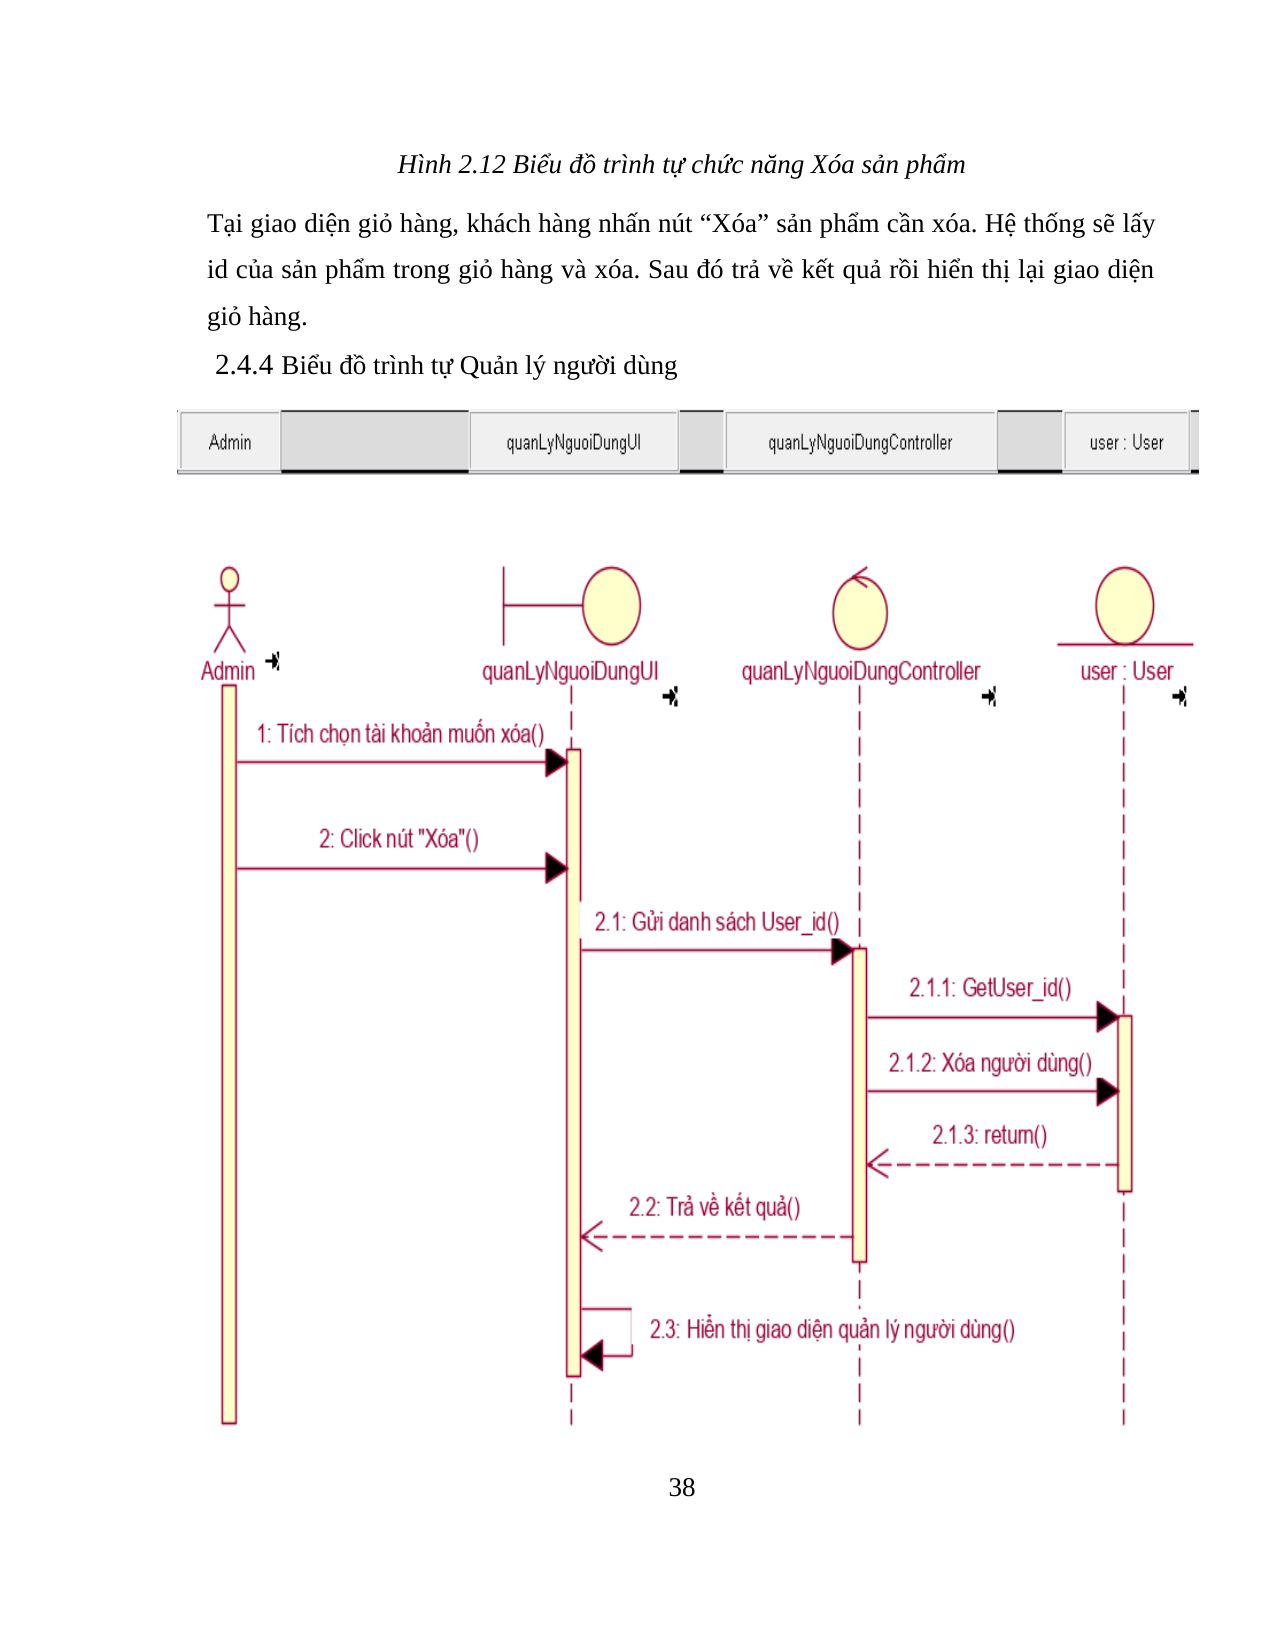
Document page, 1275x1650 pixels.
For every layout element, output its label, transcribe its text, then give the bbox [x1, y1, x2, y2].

picture [177, 409, 1199, 1448]
list Biểu đồ trình tự Quản lý người dùng [244, 347, 1157, 380]
list Hình 2.12 Biểu đồ trình tự chức năng Xóa sản phẩm [207, 148, 1157, 179]
list Tại giao diện giỏ hàng, khách hàng nhấn nút “Xóa” sản phẩm cần xóa. Hệ thống sẽ lấy id của sản phẩm trong giỏ hàng và xóa. Sau đó trả về kết quả rồi hiển thị lại giao diện giỏ hàng. [207, 207, 1157, 331]
